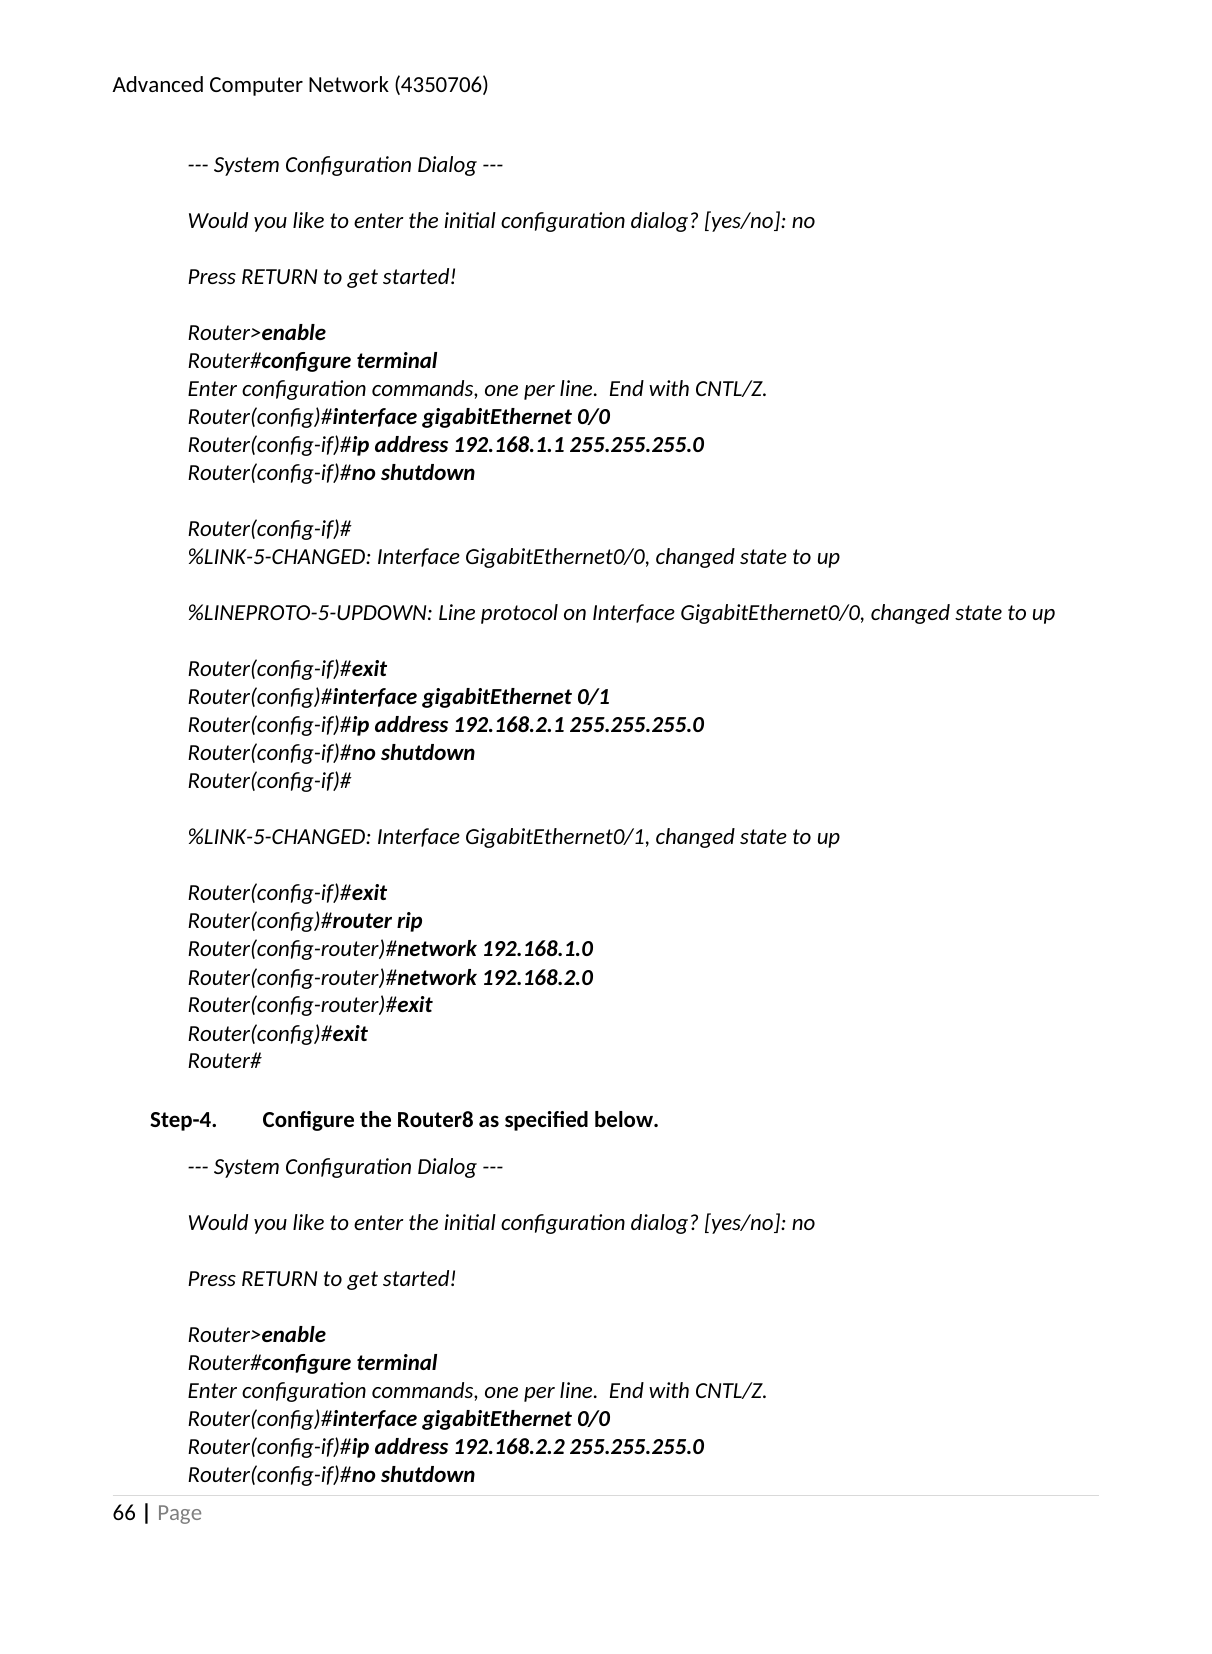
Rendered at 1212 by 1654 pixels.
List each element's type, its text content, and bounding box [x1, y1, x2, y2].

text Router(config-if)# [187, 514, 1099, 542]
text Would you like to enter the initial configuration dialog? [yes/no]: no [187, 206, 1099, 234]
text Router(config-if)#ip address 192.168.1.1 255.255.255.0 [187, 430, 1099, 458]
text --- System Configuration Dialog --- [187, 1152, 1099, 1180]
text Router(config)#interface gigabitEthernet 0/0 [187, 402, 1099, 430]
text Would you like to enter the initial configuration dialog? [yes/no]: no [187, 1208, 1099, 1236]
text Router(config-if)#ip address 192.168.2.2 255.255.255.0 [187, 1432, 1099, 1460]
text Router#configure terminal [187, 346, 1099, 374]
text Router>enable [187, 1320, 1099, 1348]
text Enter configuration commands, one per line. End with CNTL/Z. [187, 374, 1099, 402]
text Router#configure terminal [187, 1348, 1099, 1376]
text Router(config)#exit [187, 1019, 1099, 1047]
text Router(config-router)#network 192.168.2.0 [187, 963, 1099, 991]
text Press RETURN to get started! [187, 1264, 1099, 1292]
text Router(config)#router rip [187, 907, 1099, 934]
text Router(config-if)#ip address 192.168.2.1 255.255.255.0 [187, 710, 1099, 738]
text Press RETURN to get started! [187, 262, 1099, 290]
text Router(config-if)#exit [187, 654, 1099, 682]
text --- System Configuration Dialog --- [187, 150, 1099, 178]
text Router(config)#interface gigabitEthernet 0/1 [187, 682, 1099, 710]
text Router>enable [187, 318, 1099, 346]
list Configure the Router8 as specified below. [150, 1105, 1099, 1133]
text Router(config-router)#network 192.168.1.0 [187, 934, 1099, 963]
text %LINK-5-CHANGED: Interface GigabitEthernet0/1, changed state to up [187, 822, 1099, 851]
text %LINEPROTO-5-UPDOWN: Line protocol on Interface GigabitEthernet0/0, changed state to up [187, 598, 1099, 626]
text Router(config-if)# [187, 766, 1099, 794]
text Router(config-router)#exit [187, 991, 1099, 1019]
text Router# [187, 1047, 1099, 1075]
text Router(config-if)#no shutdown [187, 458, 1099, 486]
text Router(config-if)#no shutdown [187, 738, 1099, 766]
text %LINK-5-CHANGED: Interface GigabitEthernet0/0, changed state to up [187, 542, 1099, 570]
text Router(config)#interface gigabitEthernet 0/0 [187, 1404, 1099, 1432]
text Enter configuration commands, one per line. End with CNTL/Z. [187, 1376, 1099, 1404]
text Router(config-if)#no shutdown [187, 1460, 1099, 1488]
text Router(config-if)#exit [187, 878, 1099, 907]
